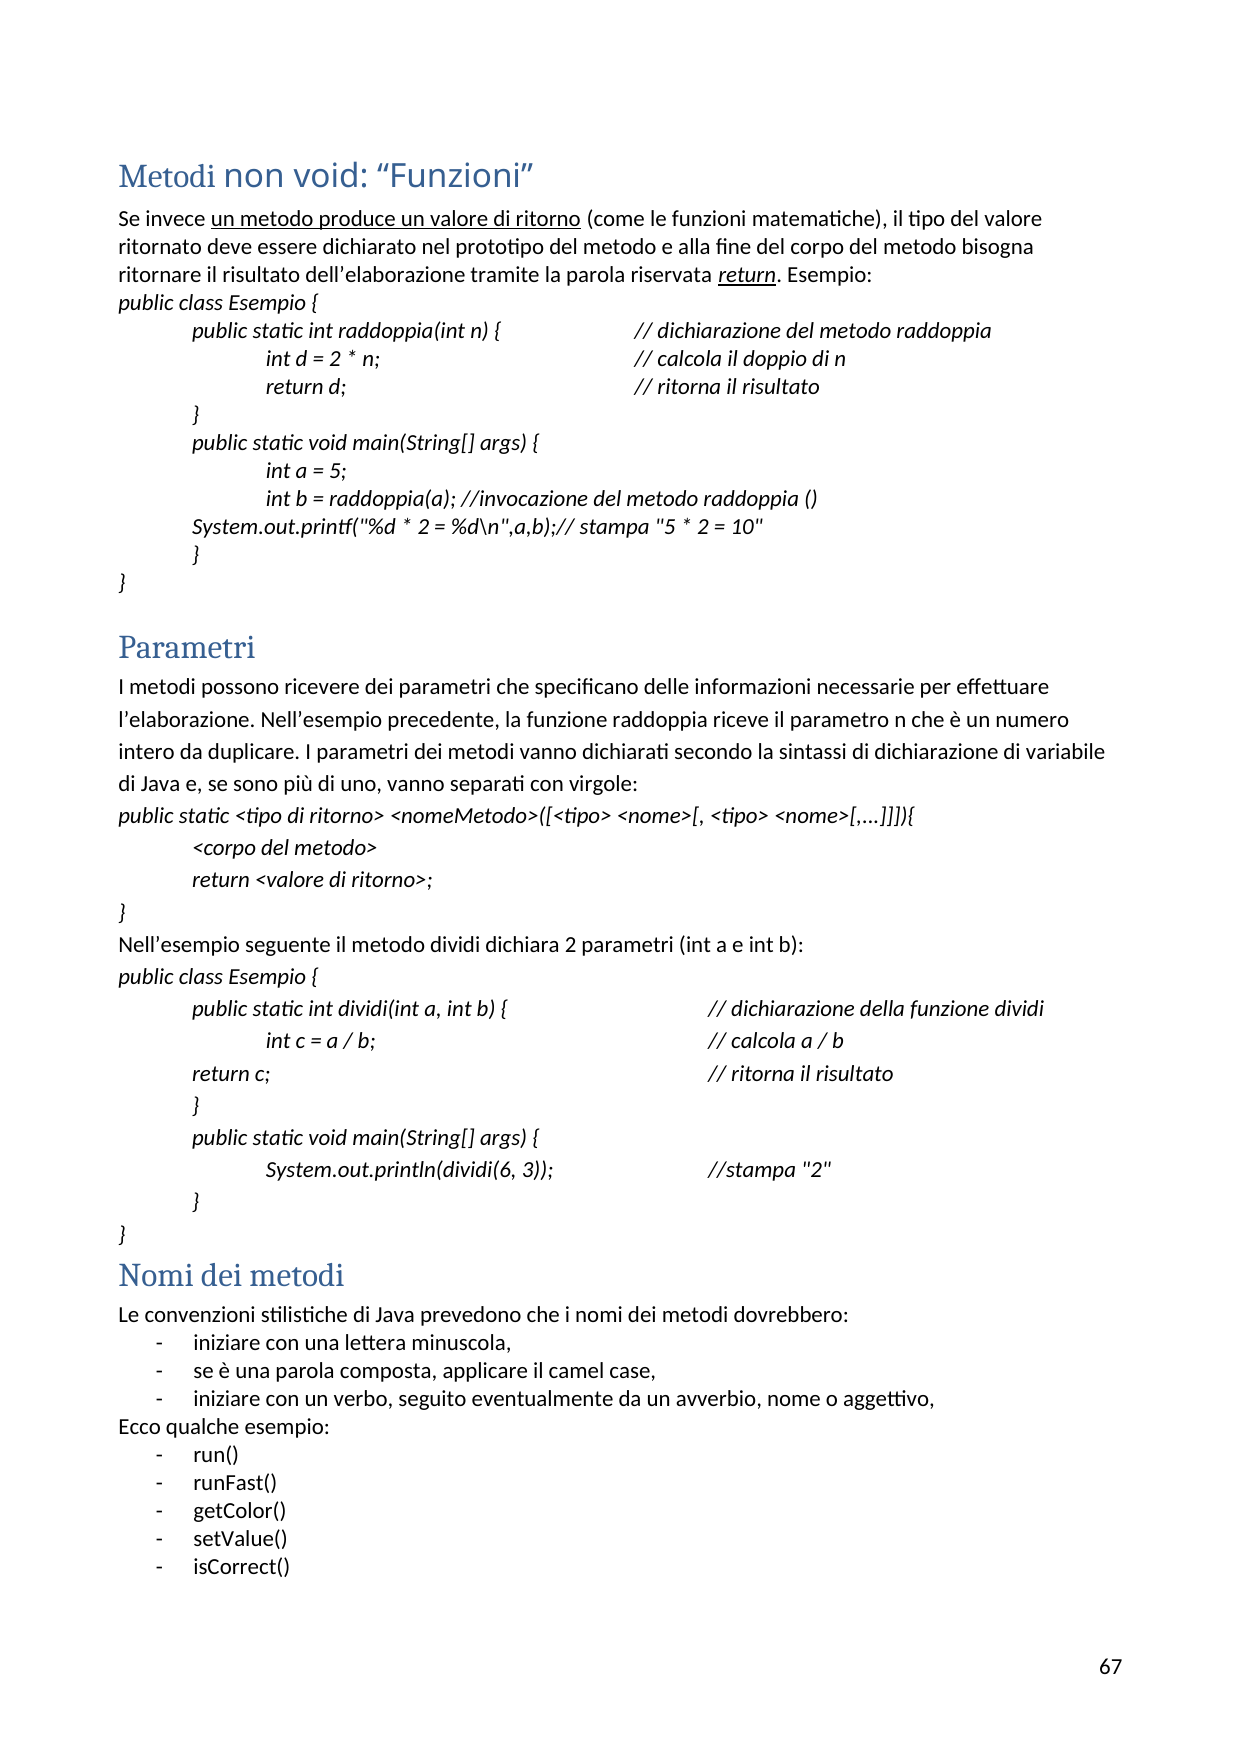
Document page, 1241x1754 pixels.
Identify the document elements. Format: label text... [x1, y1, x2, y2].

text int d = 2 * n; // calcola il doppio di n [266, 344, 1122, 372]
text System.out.printf("%d * 2 = %d\n",a,b);// stampa "5 * 2 = 10" [118, 512, 1122, 540]
text public static void main(String[] args) { [118, 428, 1122, 456]
subtitle Nomi dei metodi [118, 1256, 1122, 1294]
text public static int raddoppia(int n) { // dichiarazione del metodo raddoppia [118, 316, 1122, 344]
text System.out.println(dividi(6, 3)); //stampa "2" [192, 1155, 1122, 1183]
text public static void main(String[] args) { [118, 1123, 1122, 1151]
list setValue() [156, 1524, 1122, 1552]
text public static <tipo di ritorno> <nomeMetodo>([<tipo> <nome>[, <tipo> <nome>[,...]]]){ [118, 801, 1122, 829]
subtitle Metodi non void: “Funzioni” [118, 152, 1122, 197]
text public class Esempio { [118, 962, 1122, 990]
text public class Esempio { [118, 288, 1122, 316]
text int a = 5; [192, 456, 1122, 484]
list isCorrect() [156, 1552, 1122, 1580]
text public static int dividi(int a, int b) { // dichiarazione della funzione dividi [118, 994, 1122, 1022]
text int c = a / b; // calcola a / b [192, 1027, 1122, 1054]
list runFast() [156, 1468, 1122, 1496]
list iniziare con un verbo, seguito eventualmente da un avverbio, nome o aggettivo, [156, 1384, 1122, 1412]
text } [118, 1091, 1122, 1119]
text } [118, 1187, 1122, 1216]
list se è una parola composta, applicare il camel case, [156, 1356, 1122, 1384]
text return <valore di ritorno>; [118, 866, 1122, 894]
text } [118, 540, 1122, 568]
text Le convenzioni stilistiche di Java prevedono che i nomi dei metodi dovrebbero: [118, 1300, 1122, 1328]
text return d; // ritorna il risultato [192, 372, 1122, 400]
text } [118, 898, 1122, 926]
text return c; // ritorna il risultato [118, 1059, 1122, 1087]
list run() [156, 1440, 1122, 1468]
text <corpo del metodo> [118, 833, 1122, 861]
subtitle Parametri [118, 628, 1122, 667]
text Se invece un metodo produce un valore di ritorno (come le funzioni matematiche), il tipo del valore ritornato deve essere dichiarato nel prototipo del metodo e alla fine del corpo del metodo bisogna ritornare il risultato dell’elaborazione tramite la parola riservata return. Esempio: [118, 204, 1122, 288]
list getColor() [156, 1496, 1122, 1524]
text I metodi possono ricevere dei parametri che specificano delle informazioni necessarie per effettuare l’elaborazione. Nell’esempio precedente, la funzione raddoppia riceve il parametro n che è un numero intero da duplicare. I parametri dei metodi vanno dichiarati secondo la sintassi di dichiarazione di variabile di Java e, se sono più di uno, vanno separati con virgole: [118, 672, 1122, 797]
list iniziare con una lettera minuscola, [156, 1328, 1122, 1356]
text } [118, 400, 1122, 428]
text Nell’esempio seguente il metodo dividi dichiara 2 parametri (int a e int b): [118, 930, 1122, 958]
text } [118, 1220, 1122, 1248]
text } [118, 568, 1122, 596]
text Ecco qualche esempio: [118, 1412, 1122, 1440]
text int b = raddoppia(a); //invocazione del metodo raddoppia () [192, 484, 1122, 512]
